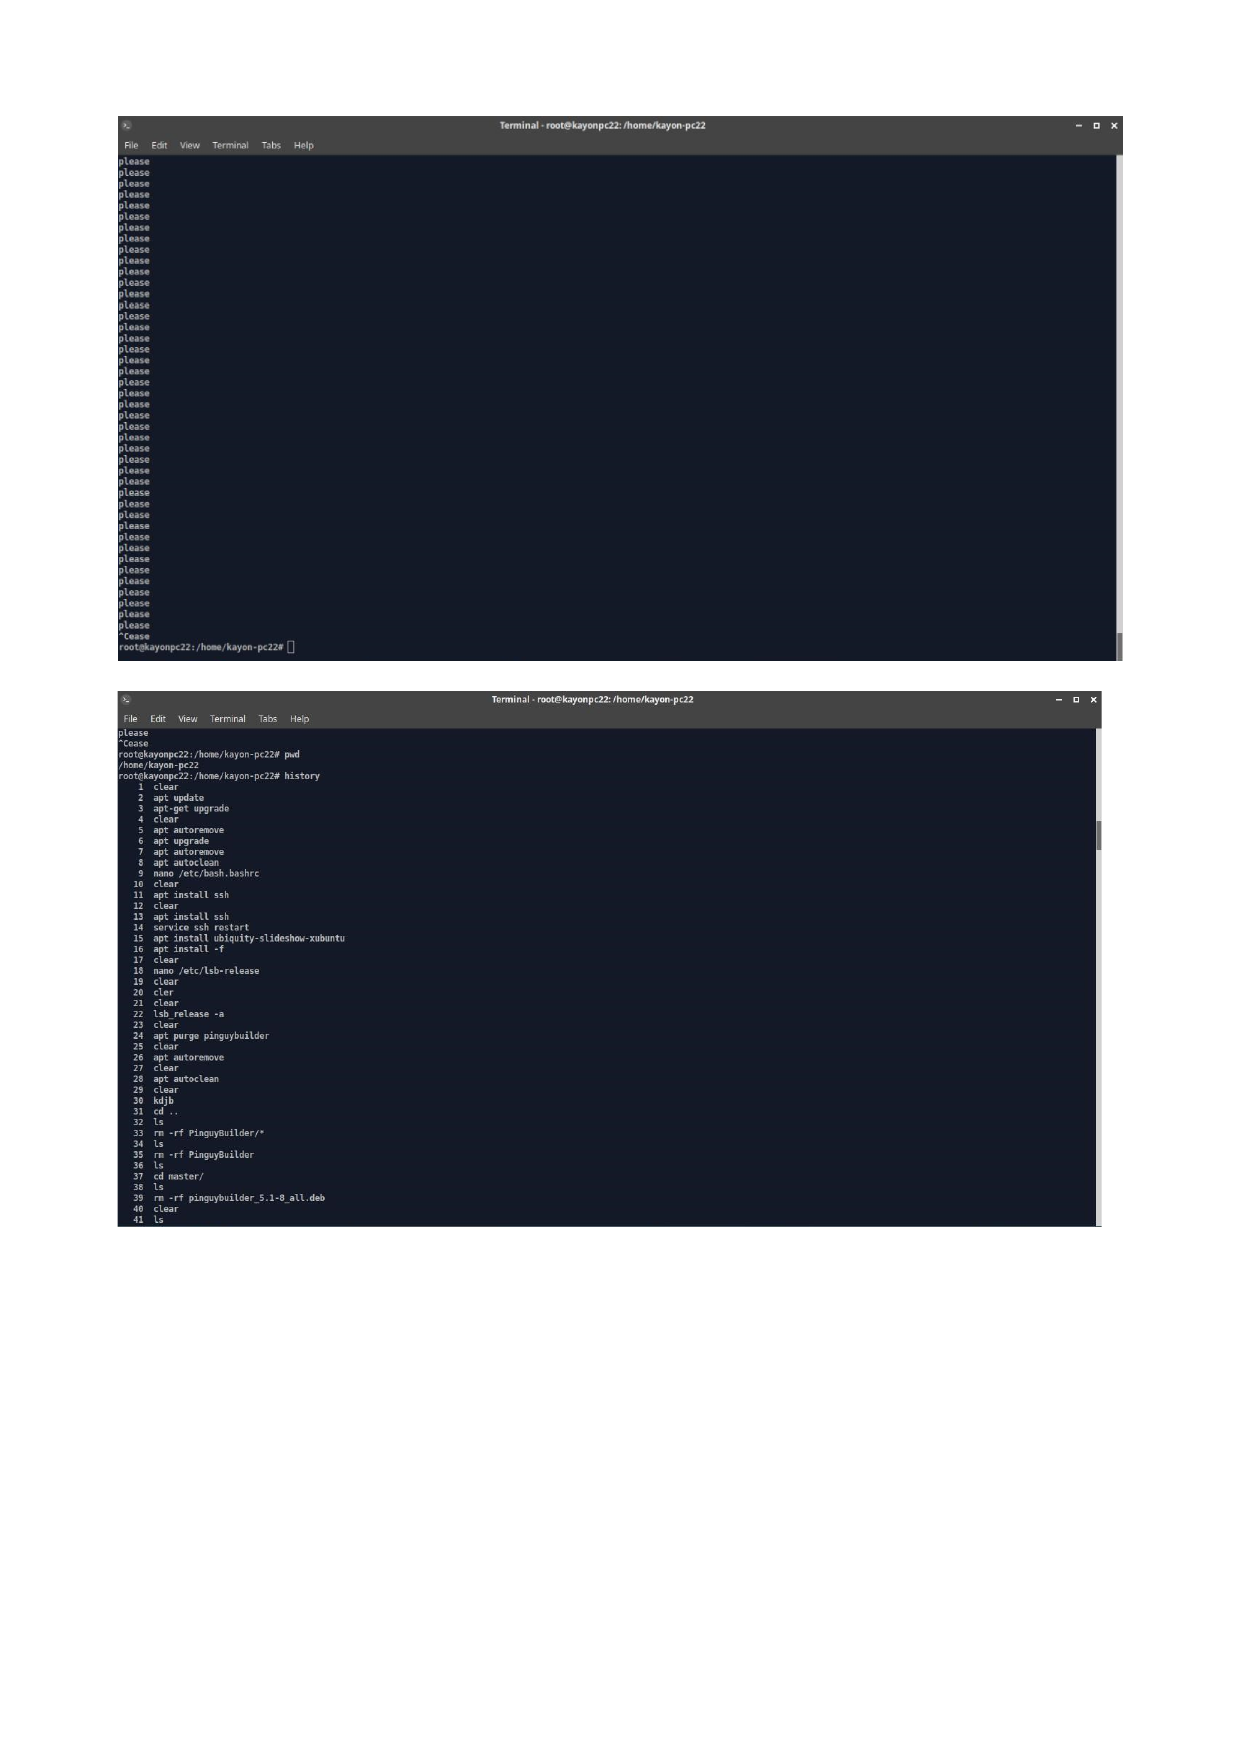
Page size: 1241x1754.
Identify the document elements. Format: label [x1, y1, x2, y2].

picture [117, 691, 1102, 1227]
picture [117, 116, 1123, 661]
